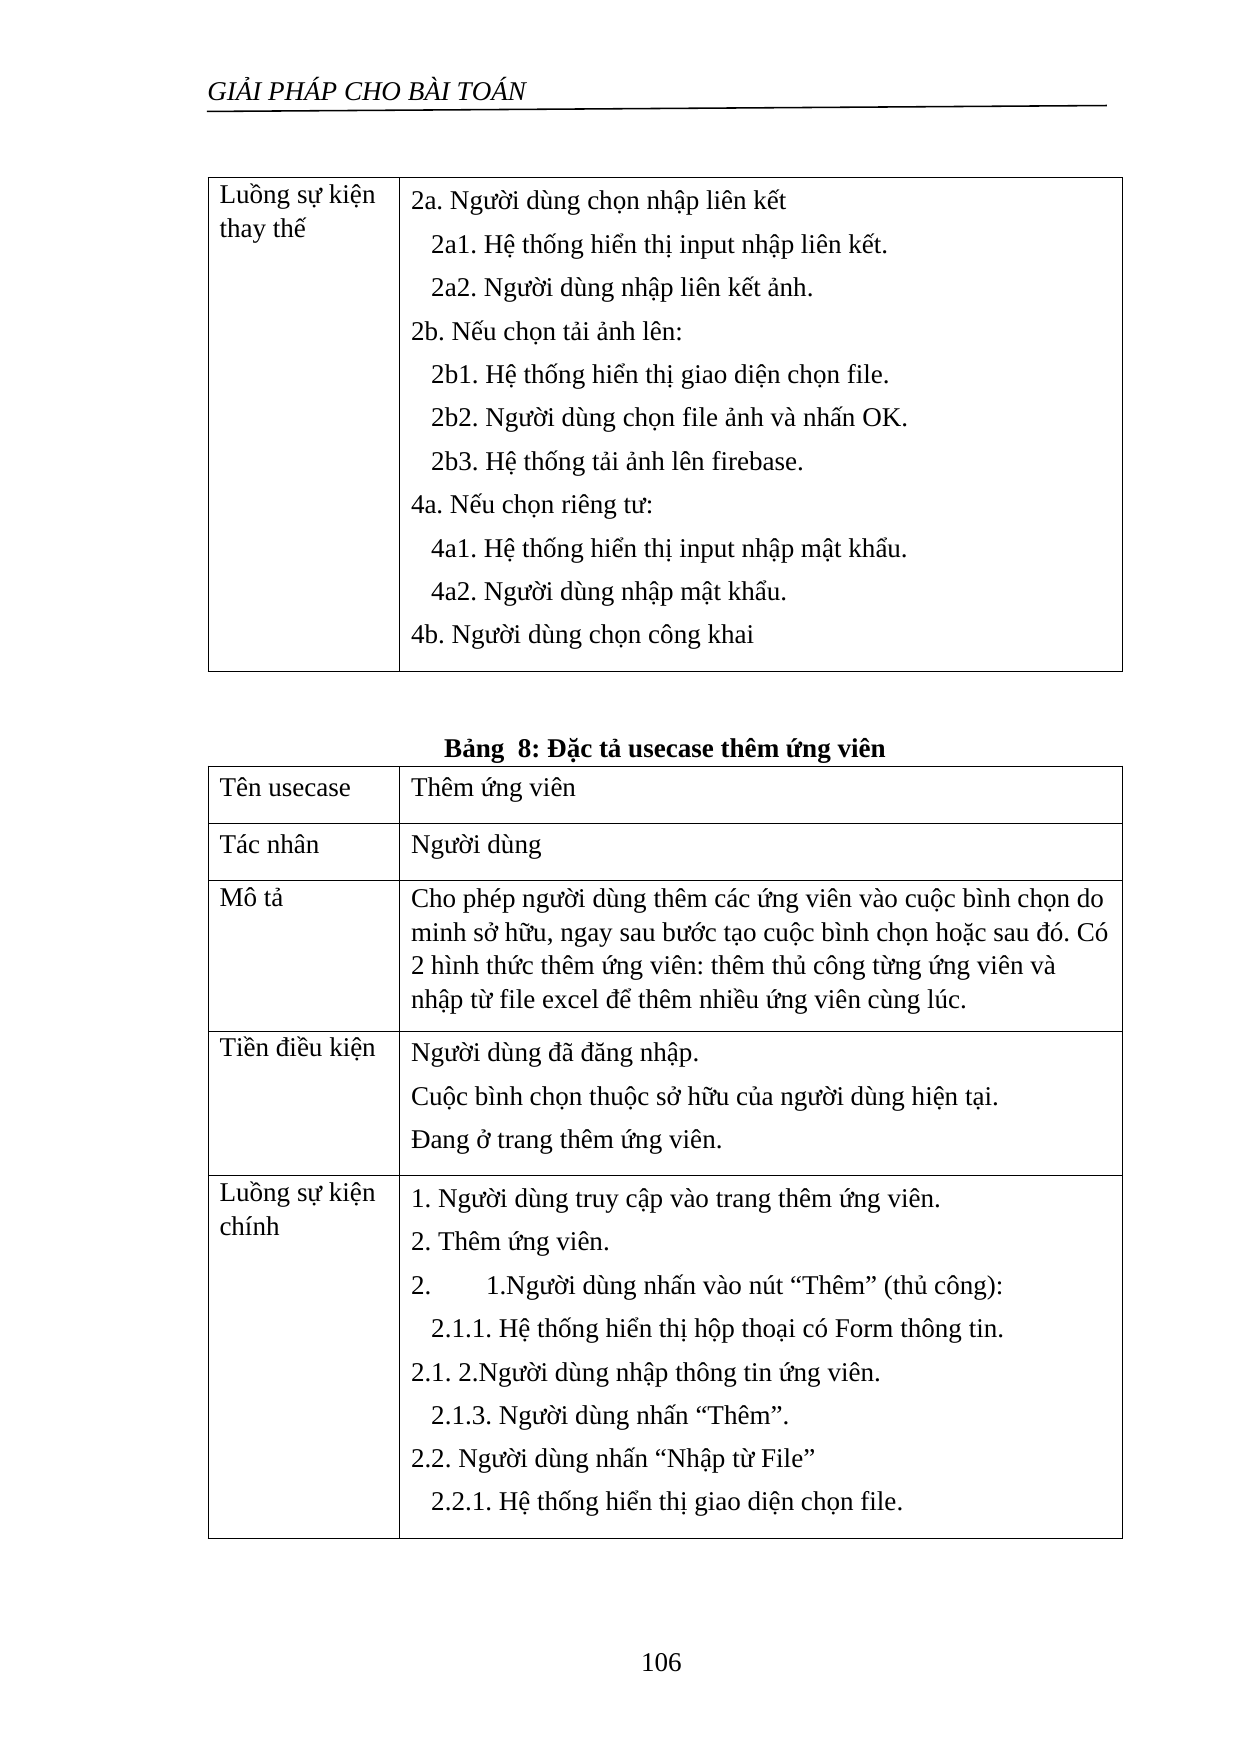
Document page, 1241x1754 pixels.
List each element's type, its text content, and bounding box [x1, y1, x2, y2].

table_cell Luồng sự kiện chính [209, 1176, 399, 1538]
table_cell Người dùng truy cập vào trang thêm ứng viên. Thêm ứng viên. 1.Người dùng nhấn vào nút “Thêm” (thủ công): 2.1.1. Hệ thống hiển thị hộp thoại có Form thông tin. 2.Người dùng nhập thông tin ứng viên. 2.1.3. Người dùng nhấn “Thêm”. Người dùng nhấn “Nhập từ File” 2.2.1. Hệ thống hiển thị giao diện chọn file. [400, 1176, 1122, 1538]
table_cell Tác nhân [209, 824, 399, 880]
table_cell Luồng sự kiện thay thế [209, 178, 399, 671]
text Bảng 8: Đặc tả usecase thêm ứng viên [208, 732, 886, 763]
table_cell Người dùng đã đăng nhập. Cuộc bình chọn thuộc sở hữu của người dùng hiện tại. Đang ở trang thêm ứng viên. [400, 1032, 1122, 1175]
table_header Tên usecase [209, 767, 399, 823]
table_cell 2a. Người dùng chọn nhập liên kết 2a1. Hệ thống hiển thị input nhập liên kết. 2a2. Người dùng nhập liên kết ảnh. 2b. Nếu chọn tải ảnh lên: 2b1. Hệ thống hiển thị giao diện chọn file. 2b2. Người dùng chọn file ảnh và nhấn OK. 2b3. Hệ thống tải ảnh lên firebase. 4a. Nếu chọn riêng tư: 4a1. Hệ thống hiển thị input nhập mật khẩu. 4a2. Người dùng nhập mật khẩu. 4b. Người dùng chọn công khai [400, 178, 1122, 671]
table_cell Mô tả [209, 881, 399, 1031]
table_header Thêm ứng viên [400, 767, 1122, 823]
table_cell Cho phép người dùng thêm các ứng viên vào cuộc bình chọn do minh sở hữu, ngay sau bước tạo cuộc bình chọn hoặc sau đó. Có 2 hình thức thêm ứng viên: thêm thủ công từng ứng viên và nhập từ file excel để thêm nhiều ứng viên cùng lúc. [400, 881, 1122, 1031]
table_cell Người dùng [400, 824, 1122, 880]
table_cell Tiền điều kiện [209, 1032, 399, 1175]
